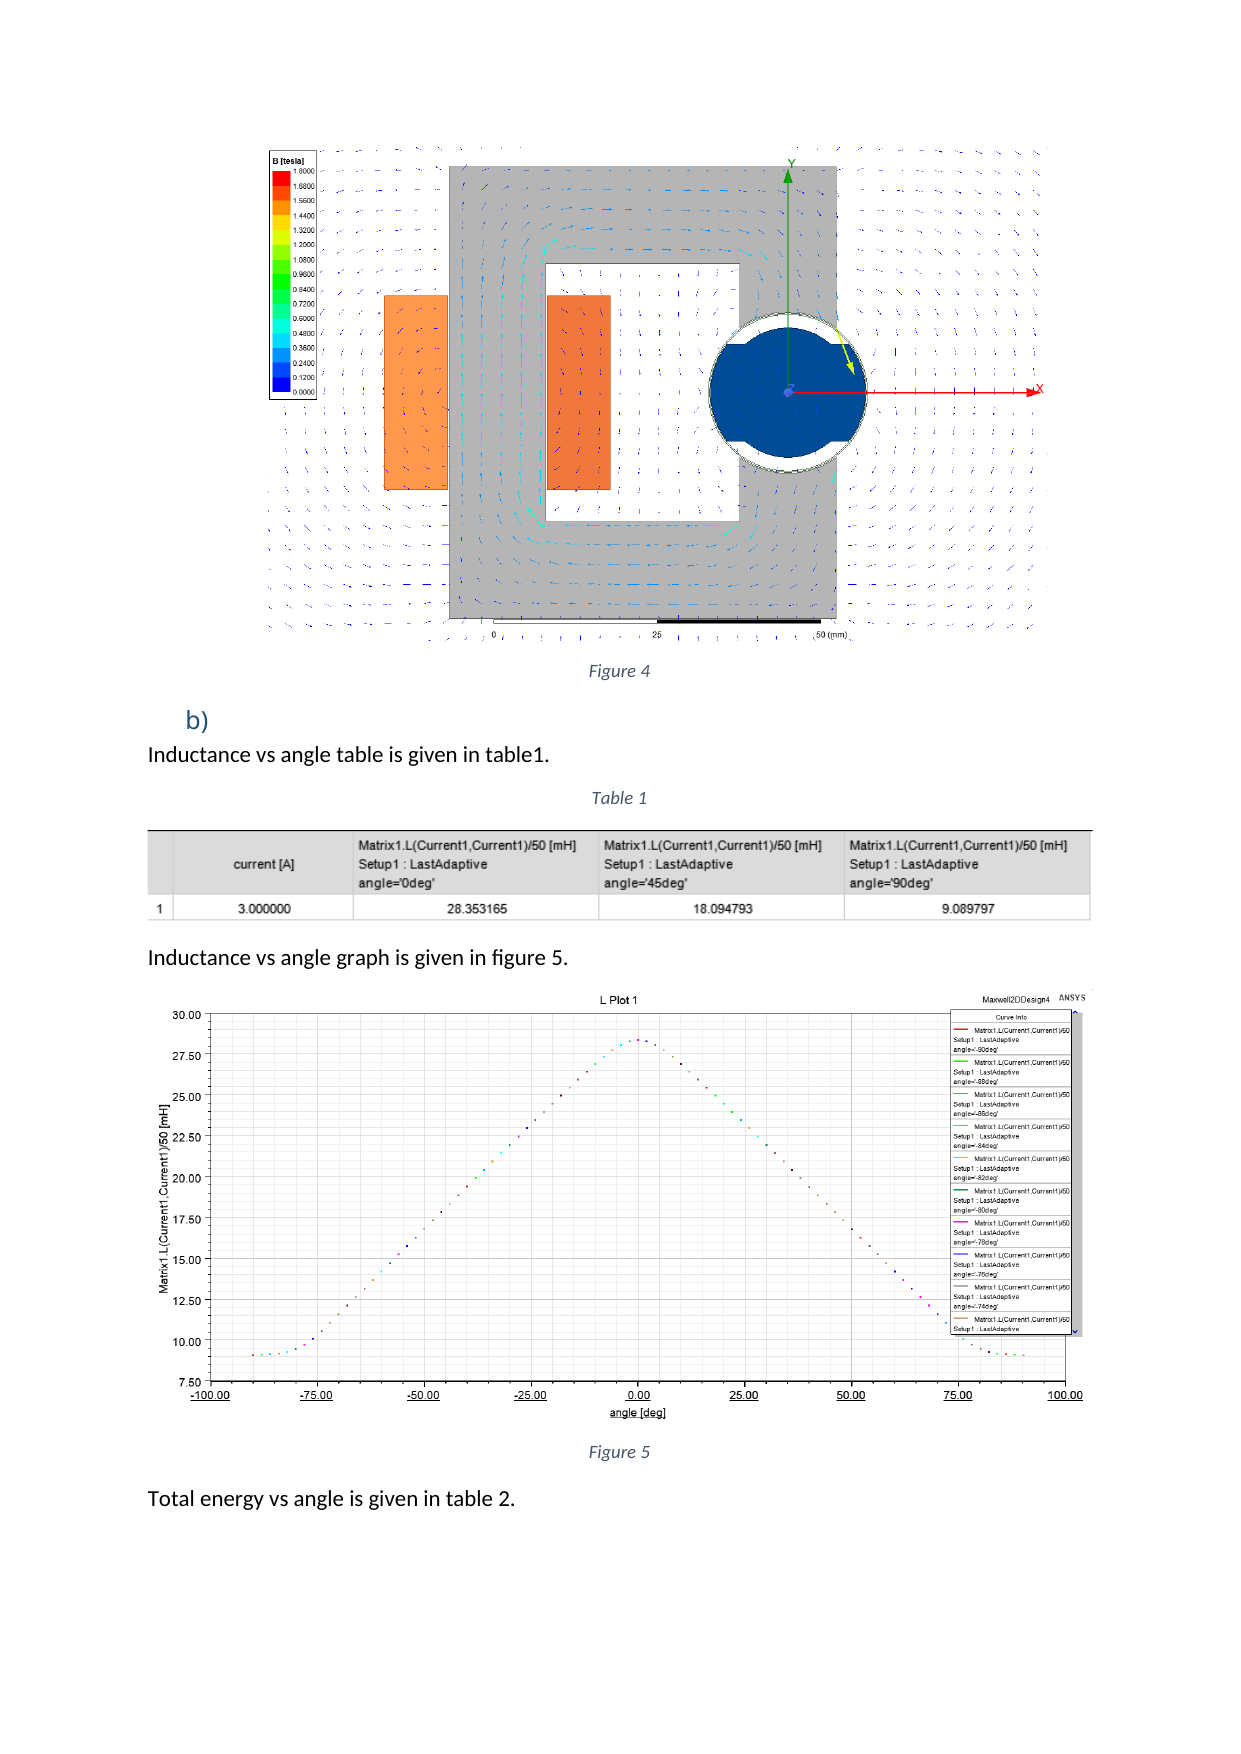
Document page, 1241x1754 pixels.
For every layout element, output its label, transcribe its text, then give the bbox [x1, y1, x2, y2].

text Total energy vs angle is given in table 2. [148, 1484, 1093, 1512]
text Inductance vs angle graph is given in figure 5. [148, 943, 1093, 971]
picture [147, 830, 1093, 924]
text Figure 4 [148, 659, 1093, 682]
picture [267, 147, 1048, 641]
picture [147, 989, 1093, 1422]
text Table 1 [148, 787, 1093, 809]
text Inductance vs angle table is given in table1. [148, 740, 1093, 768]
